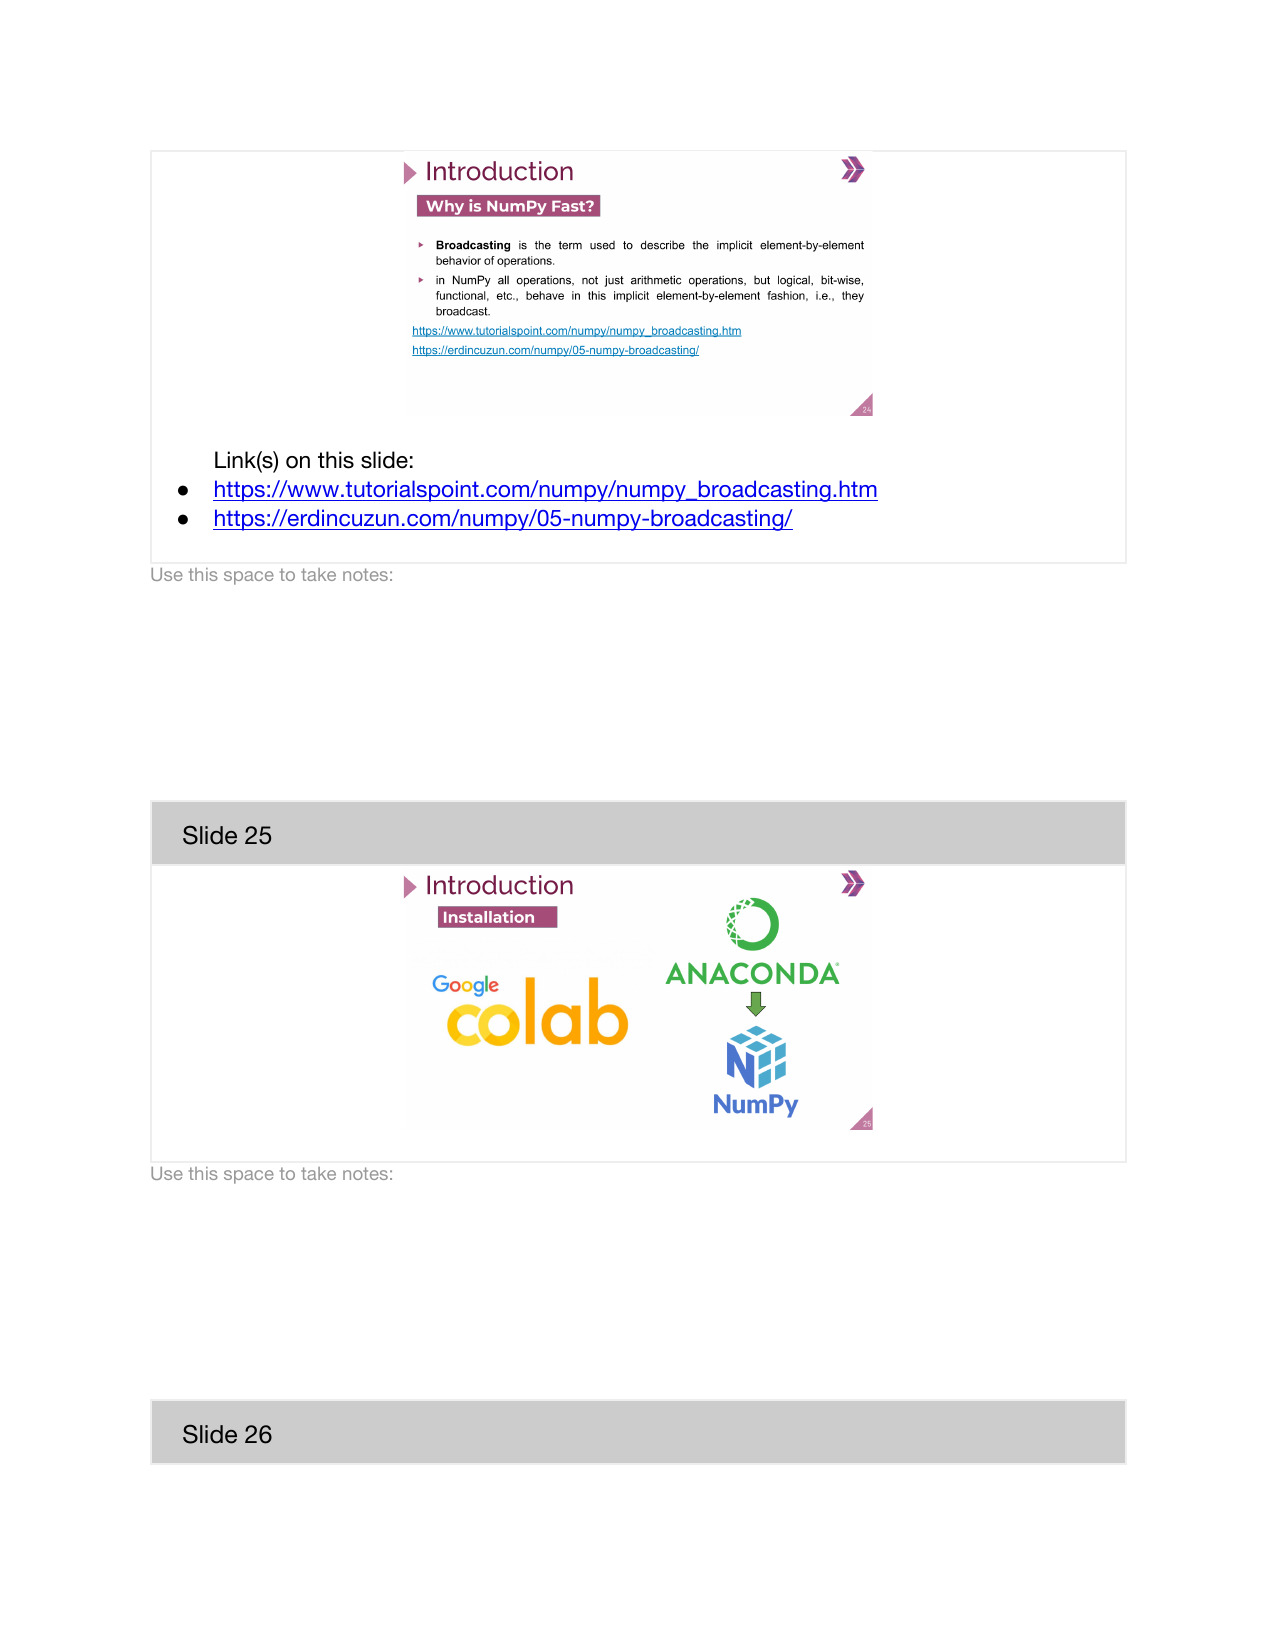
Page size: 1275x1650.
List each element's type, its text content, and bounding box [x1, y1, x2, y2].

table_cell Link(s) on this slide: https://www.tutorialspoint.com/numpy/numpy_broadcasting.htm https://erdincuzun.com/numpy/05-numpy-broadcasting/ [152, 152, 1125, 562]
text Use this space to take notes: [150, 1163, 1125, 1186]
picture [403, 866, 873, 1130]
table_header Slide 25 [152, 802, 1125, 864]
table_cell [152, 866, 1125, 1161]
picture [403, 151, 873, 416]
table_header Slide 26 [152, 1401, 1125, 1463]
text Use this space to take notes: [150, 564, 1125, 587]
